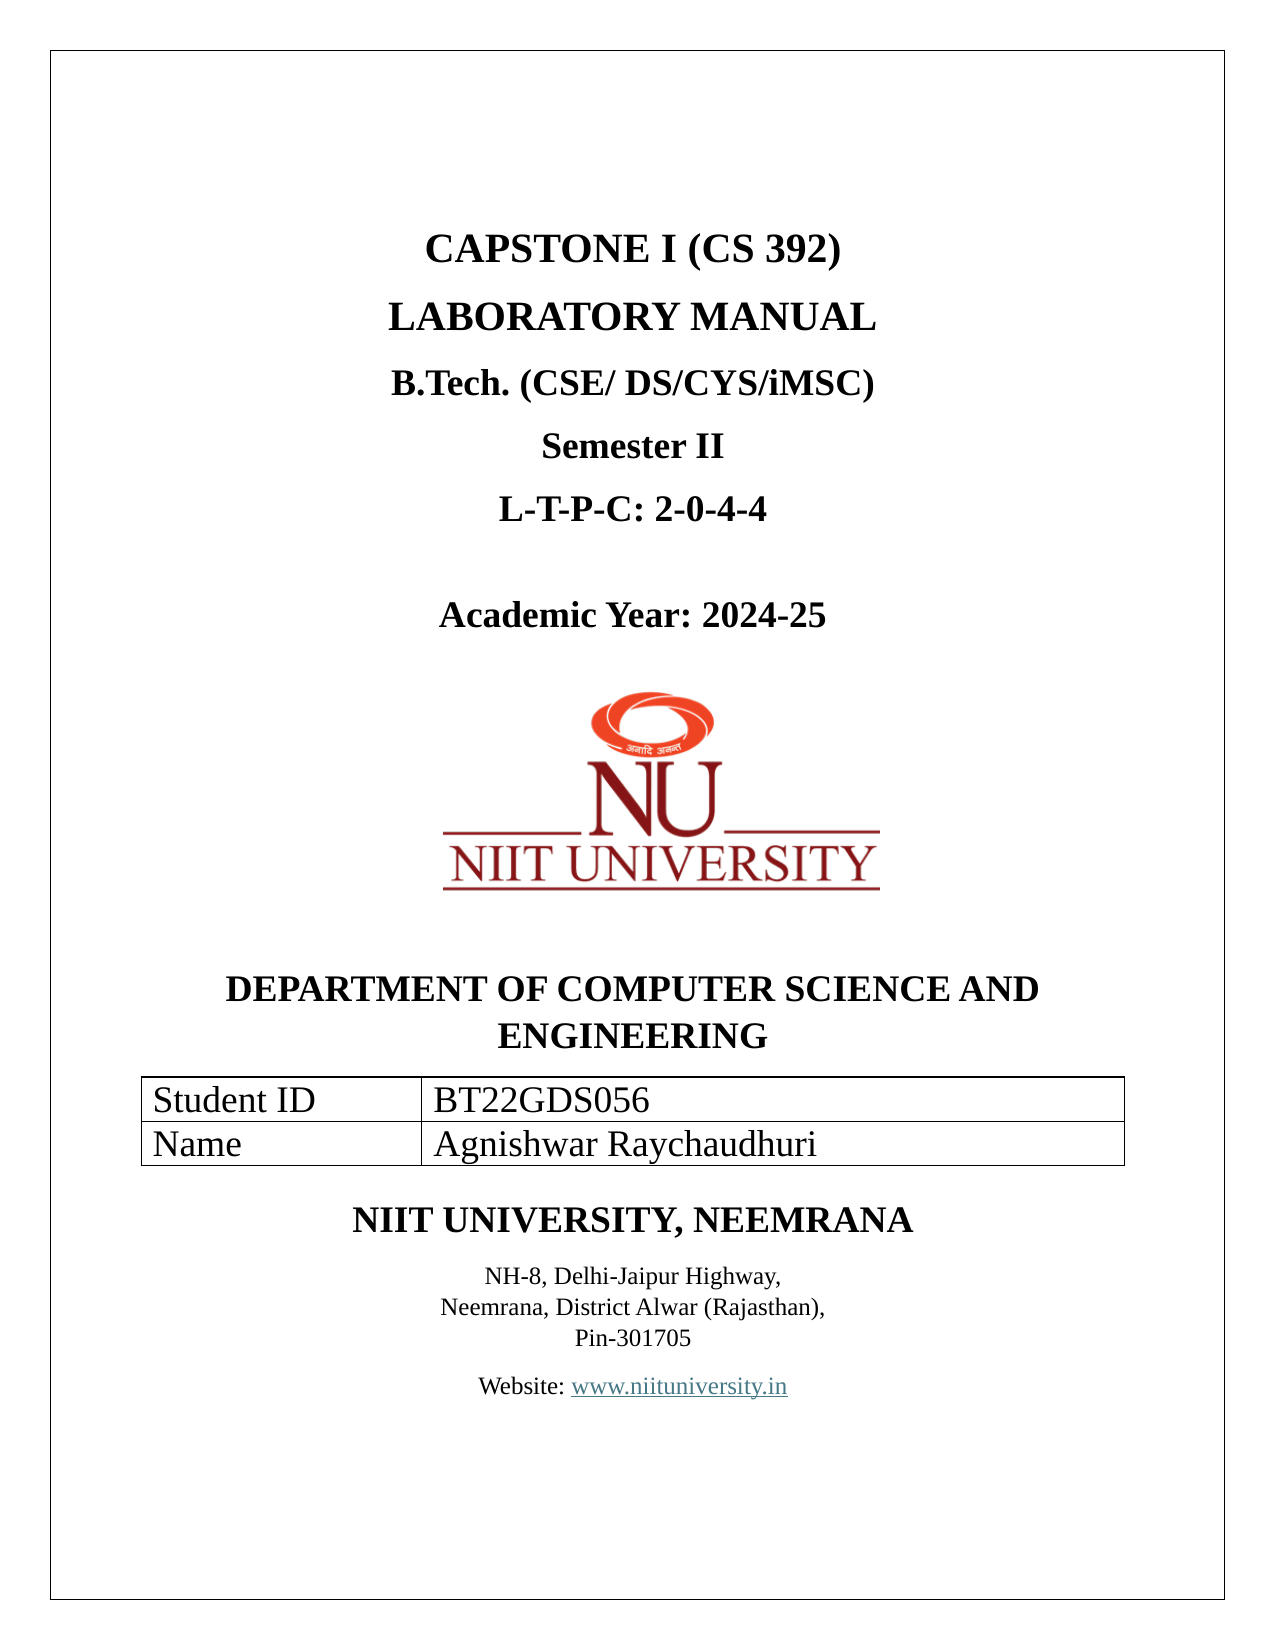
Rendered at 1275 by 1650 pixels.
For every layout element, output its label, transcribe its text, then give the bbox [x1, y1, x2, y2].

text NIIT UNIVERSITY, NEEMRANA [141, 1198, 1125, 1241]
table_cell Name [142, 1122, 421, 1165]
picture [443, 656, 880, 966]
text CAPSTONE I (CS 392) [141, 223, 1125, 271]
text Website: www.niituniversity.in [141, 1371, 1125, 1400]
text NH-8, Delhi-Jaipur Highway, Neemrana, District Alwar (Rajasthan), Pin-301705 [141, 1261, 1125, 1352]
text DEPARTMENT OF COMPUTER SCIENCE AND ENGINEERING [141, 967, 1125, 1056]
text L-T-P-C: 2-0-4-4 [141, 487, 1125, 530]
table_header Student ID [142, 1078, 421, 1121]
table_header BT22GDS056 [422, 1078, 1124, 1121]
table_cell Agnishwar Raychaudhuri [422, 1122, 1124, 1165]
text Semester II [141, 423, 1125, 467]
text LABORATORY MANUAL [141, 292, 1125, 340]
text Academic Year: 2024-25 [141, 592, 1125, 636]
text B.Tech. (CSE/ DS/CYS/iMSC) [141, 360, 1125, 403]
